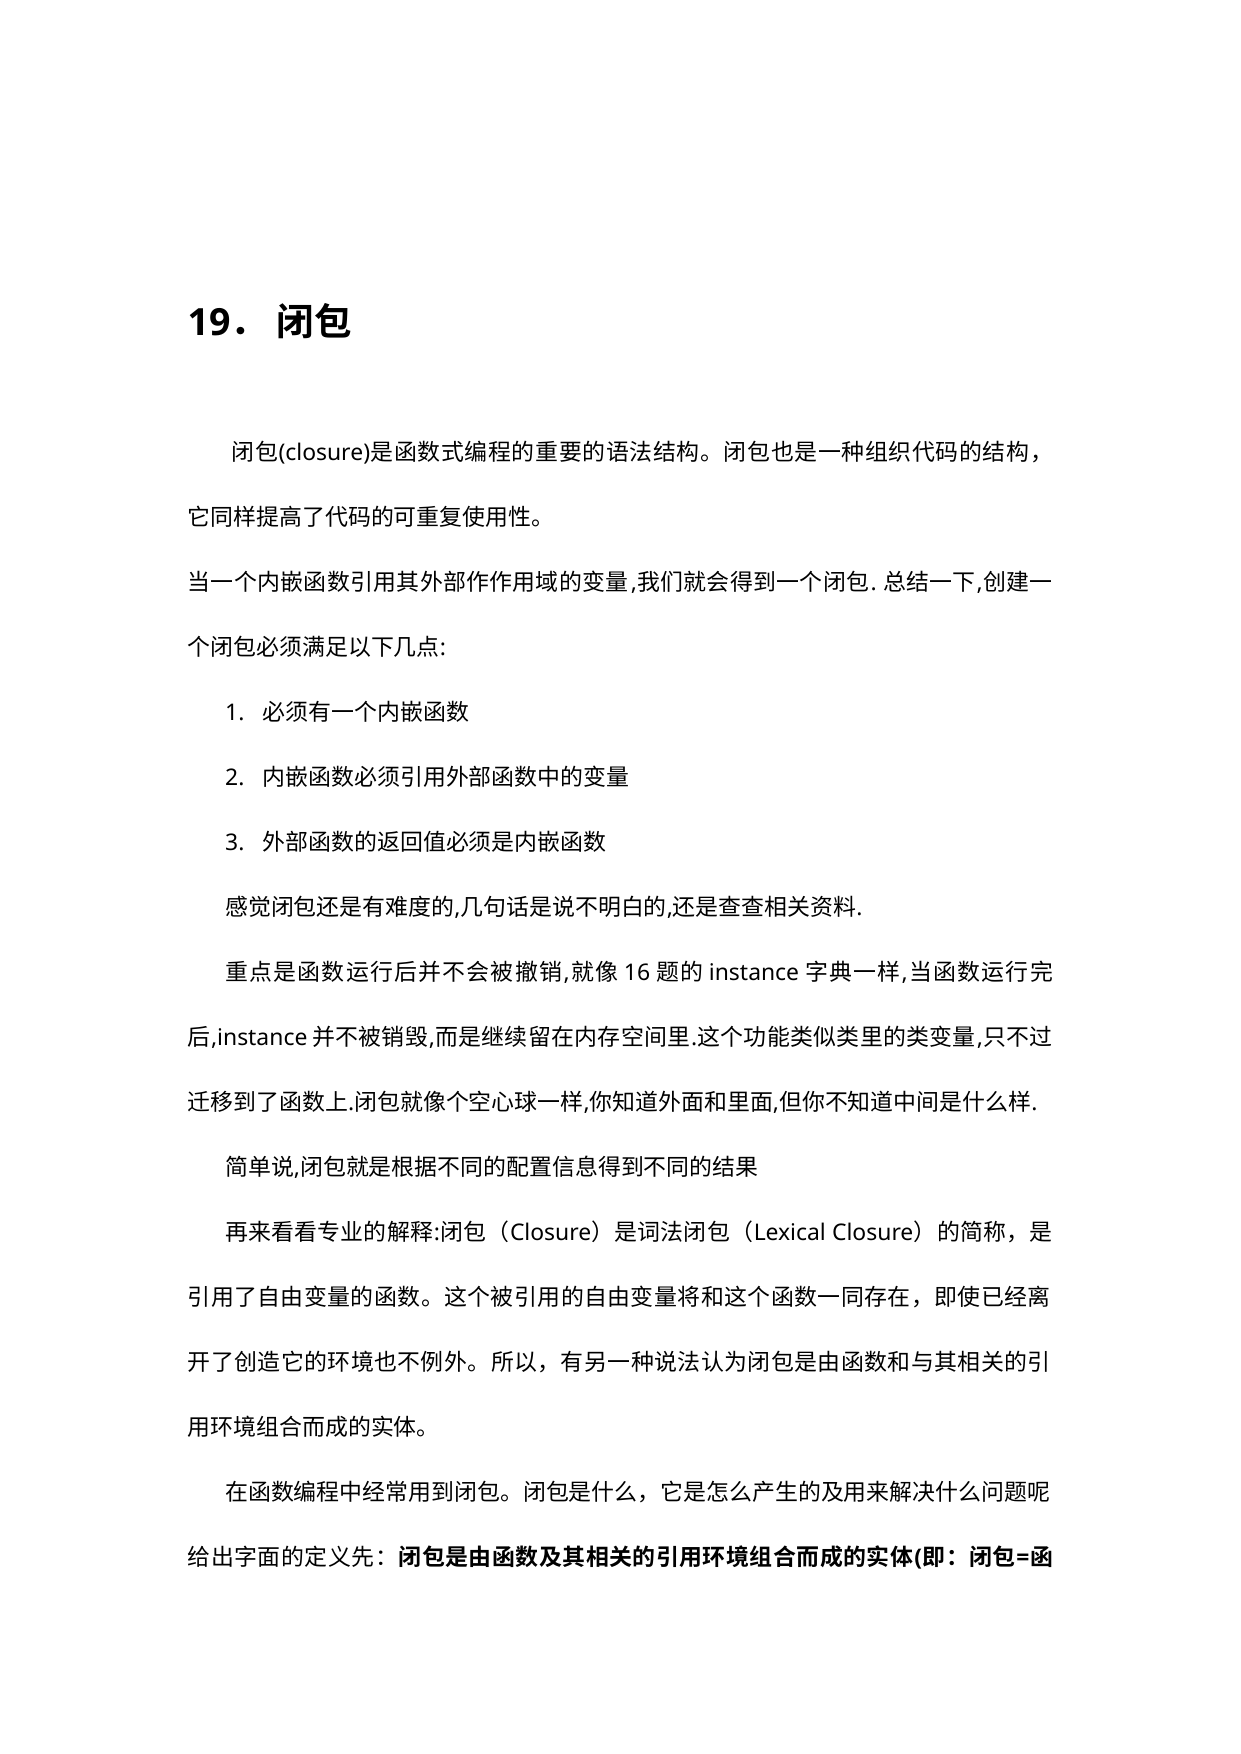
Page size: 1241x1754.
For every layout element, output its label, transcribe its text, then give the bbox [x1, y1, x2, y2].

text 简单说,闭包就是根据不同的配置信息得到不同的结果 [187, 1133, 1053, 1198]
text 当一个内嵌函数引用其外部作作用域的变量,我们就会得到一个闭包. 总结一下,创建一个闭包必须满足以下几点: [187, 548, 1053, 678]
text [187, 1458, 1053, 1588]
text 感觉闭包还是有难度的,几句话是说不明白的,还是查查相关资料. [187, 873, 1053, 938]
list 外部函数的返回值必须是内嵌函数 [225, 808, 1053, 873]
text 重点是函数运行后并不会被撤销,就像16题的instance字典一样,当函数运行完后,instance并不被销毁,而是继续留在内存空间里.这个功能类似类里的类变量,只不过迁移到了函数上.闭包就像个空心球一样,你知道外面和里面,但你不知道中间是什么样. [187, 938, 1053, 1133]
list 内嵌函数必须引用外部函数中的变量 [225, 743, 1053, 808]
list 必须有一个内嵌函数 [225, 678, 1053, 743]
subtitle 19． 闭包 [187, 287, 1053, 352]
text 再来看看专业的解释:闭包（Closure）是词法闭包（Lexical Closure）的简称，是引用了自由变量的函数。这个被引用的自由变量将和这个函数一同存在，即使已经离开了创造它的环境也不例外。所以，有另一种说法认为闭包是由函数和与其相关的引用环境组合而成的实体。 [187, 1198, 1053, 1458]
text 闭包(closure)是函数式编程的重要的语法结构。闭包也是一种组织代码的结构，它同样提高了代码的可重复使用性。 [187, 418, 1053, 548]
